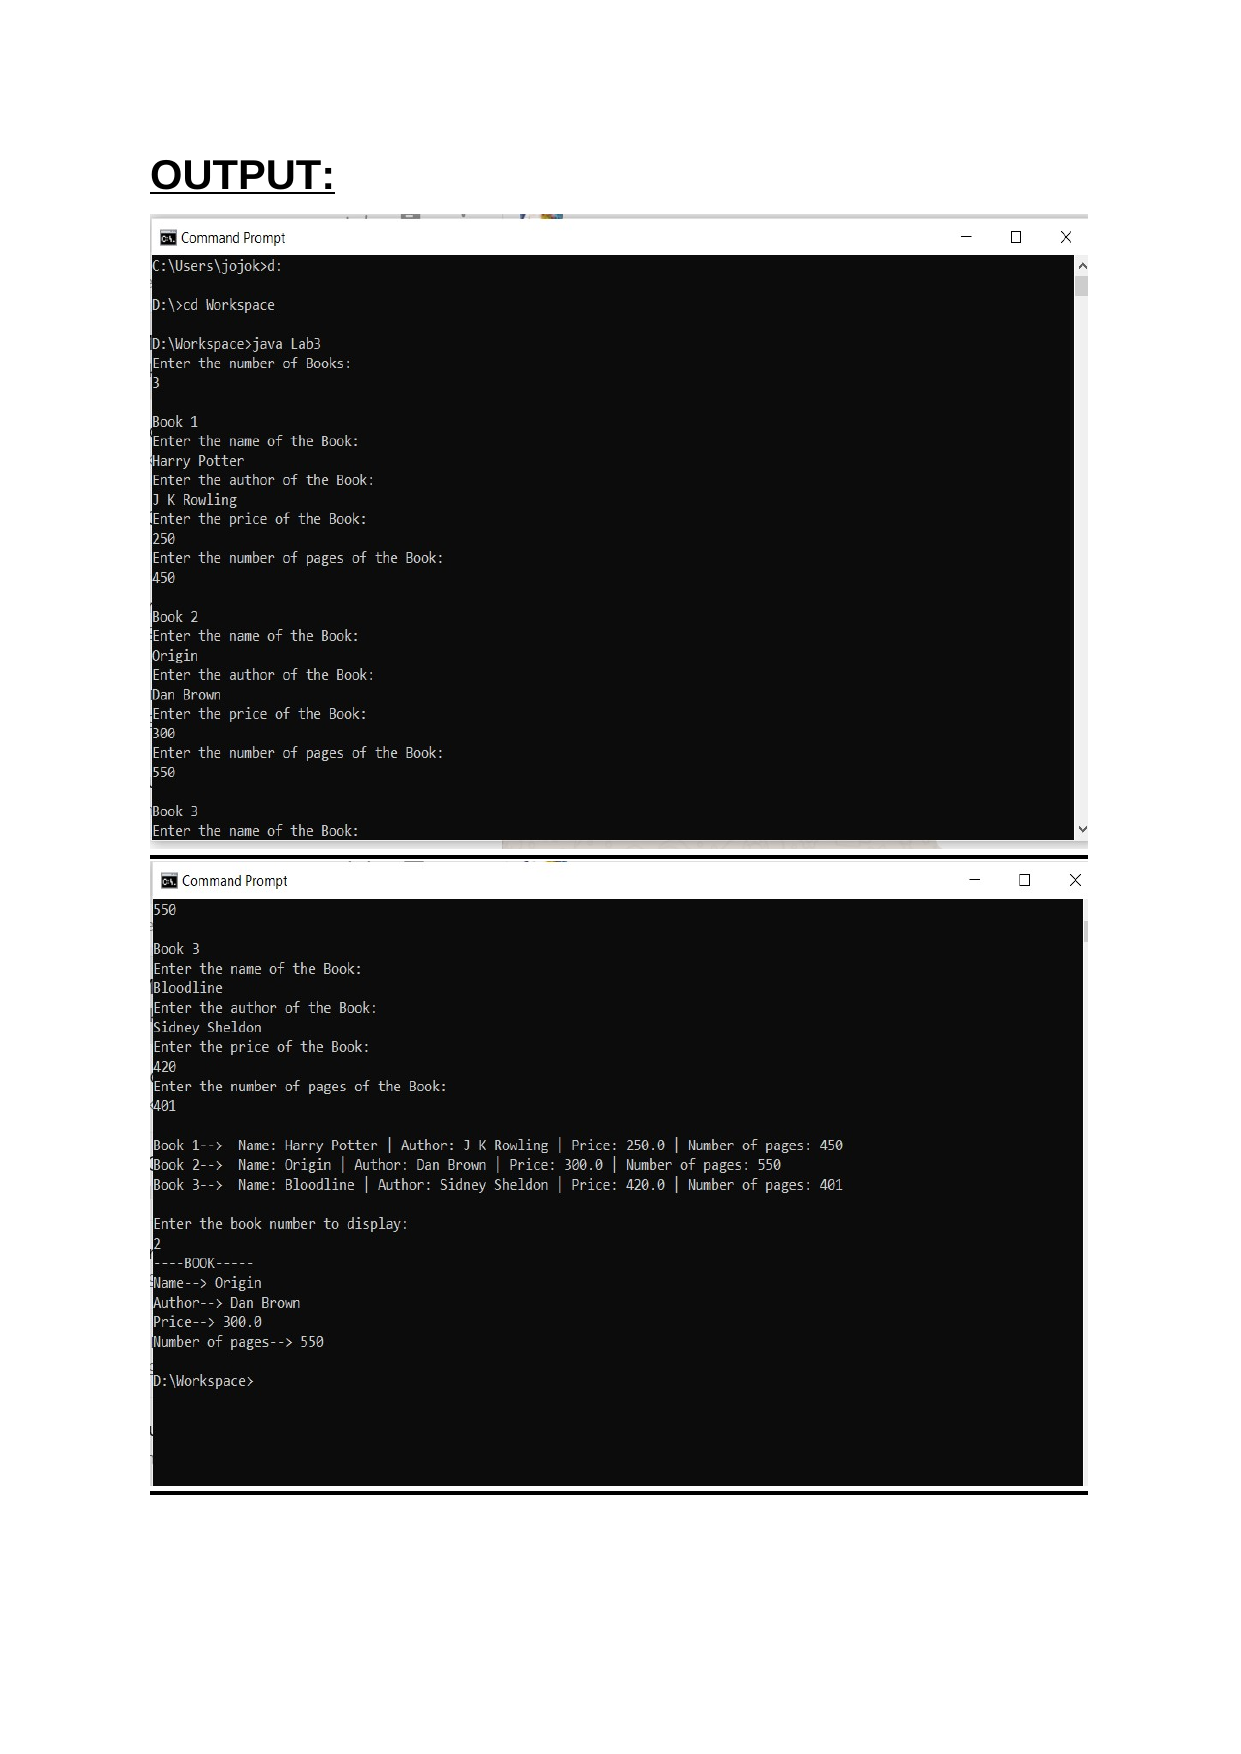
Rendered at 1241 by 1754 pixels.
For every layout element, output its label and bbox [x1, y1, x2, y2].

picture [150, 861, 1088, 1486]
picture [150, 214, 1088, 849]
